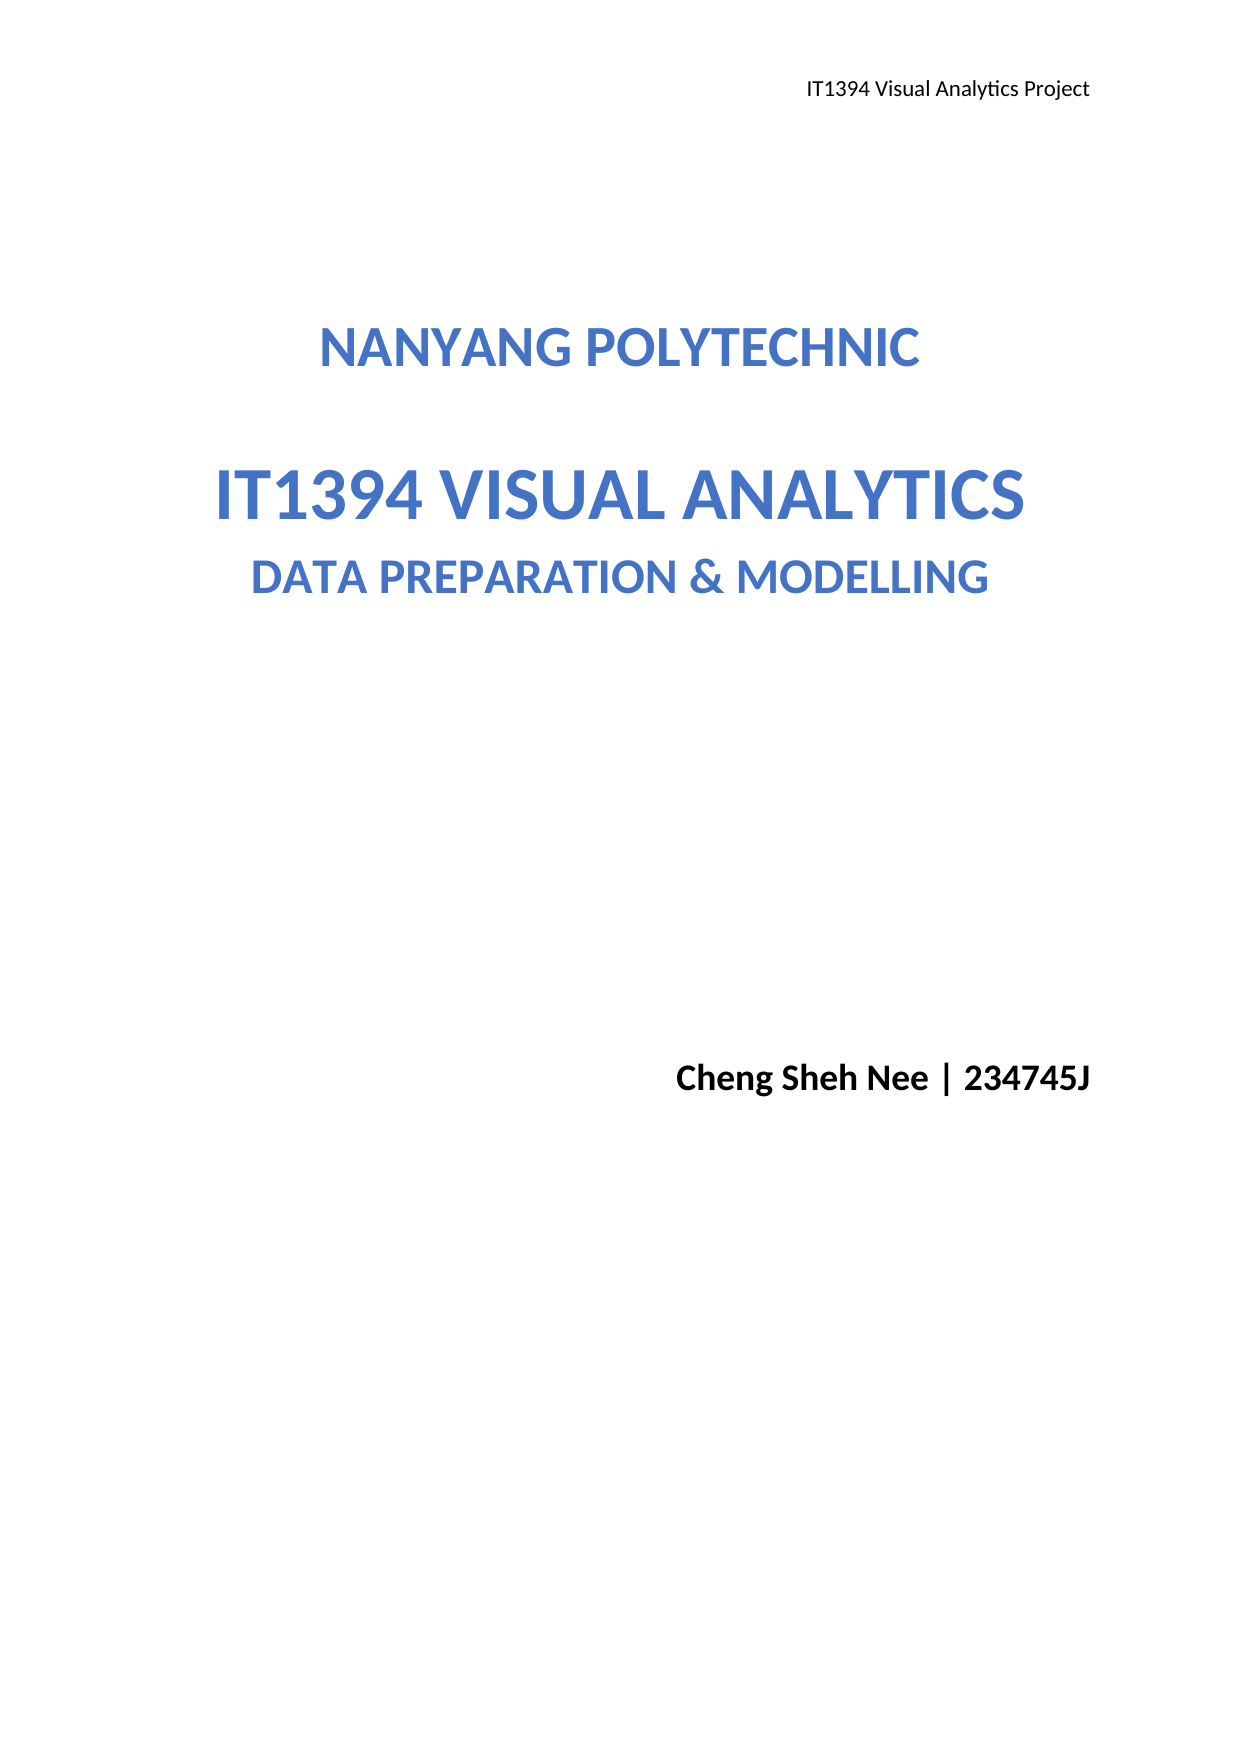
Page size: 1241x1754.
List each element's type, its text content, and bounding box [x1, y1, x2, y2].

title IT1394 VISUAL ANALYTICS [150, 447, 1090, 538]
text Cheng Sheh Nee | 234745J [150, 1053, 1090, 1099]
title NANYANG POLYTECHNIC [150, 309, 1090, 381]
title DATA PREPARATION & MODELLING [150, 545, 1090, 606]
